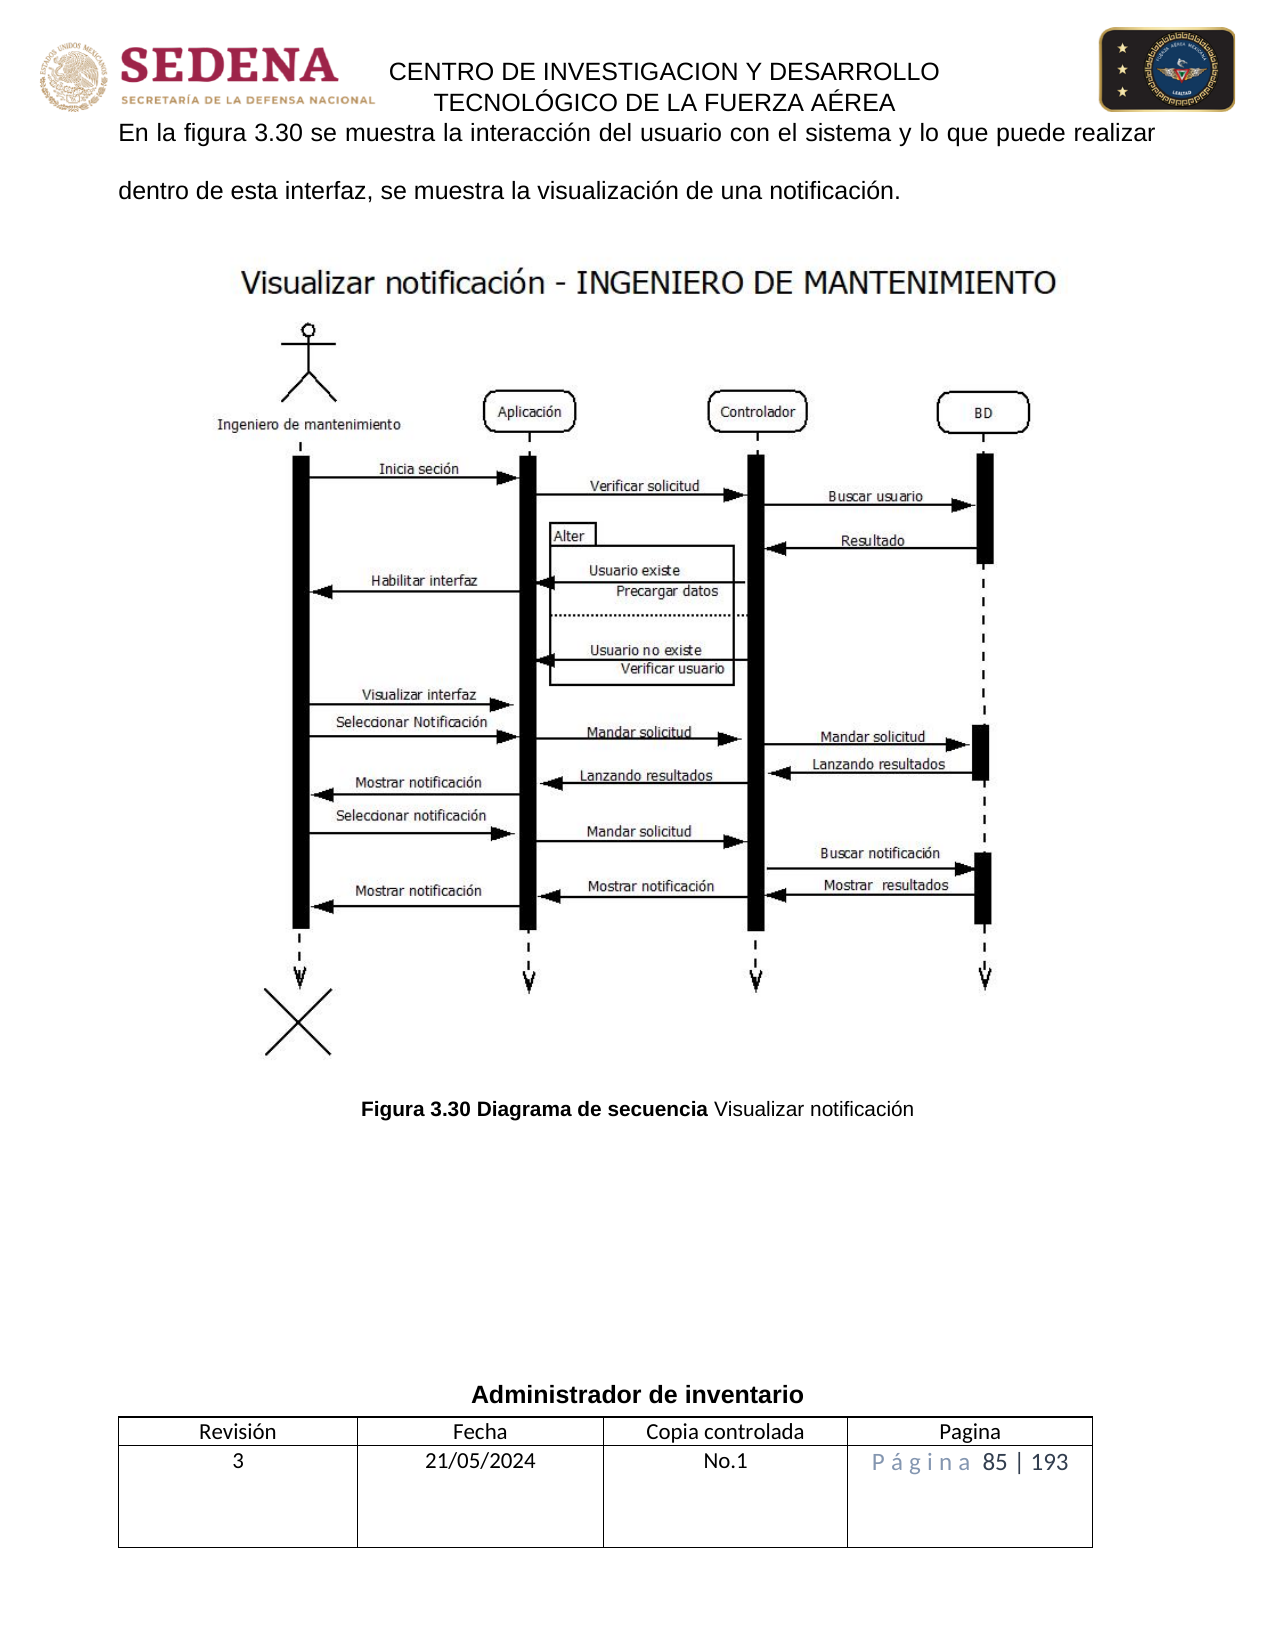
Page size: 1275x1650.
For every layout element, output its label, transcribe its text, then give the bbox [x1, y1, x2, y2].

picture [39, 27, 1236, 112]
text Administrador de inventario [118, 1380, 1157, 1409]
text Figura 3.30 Diagrama de secuencia Visualizar notificación [118, 1097, 1157, 1121]
text En la figura 3.30 se muestra la interacción del usuario con el sistema y lo que puede realizar dentro de esta interfaz, se muestra la visualización de una notificación. [118, 118, 1157, 204]
picture [206, 249, 1069, 1078]
